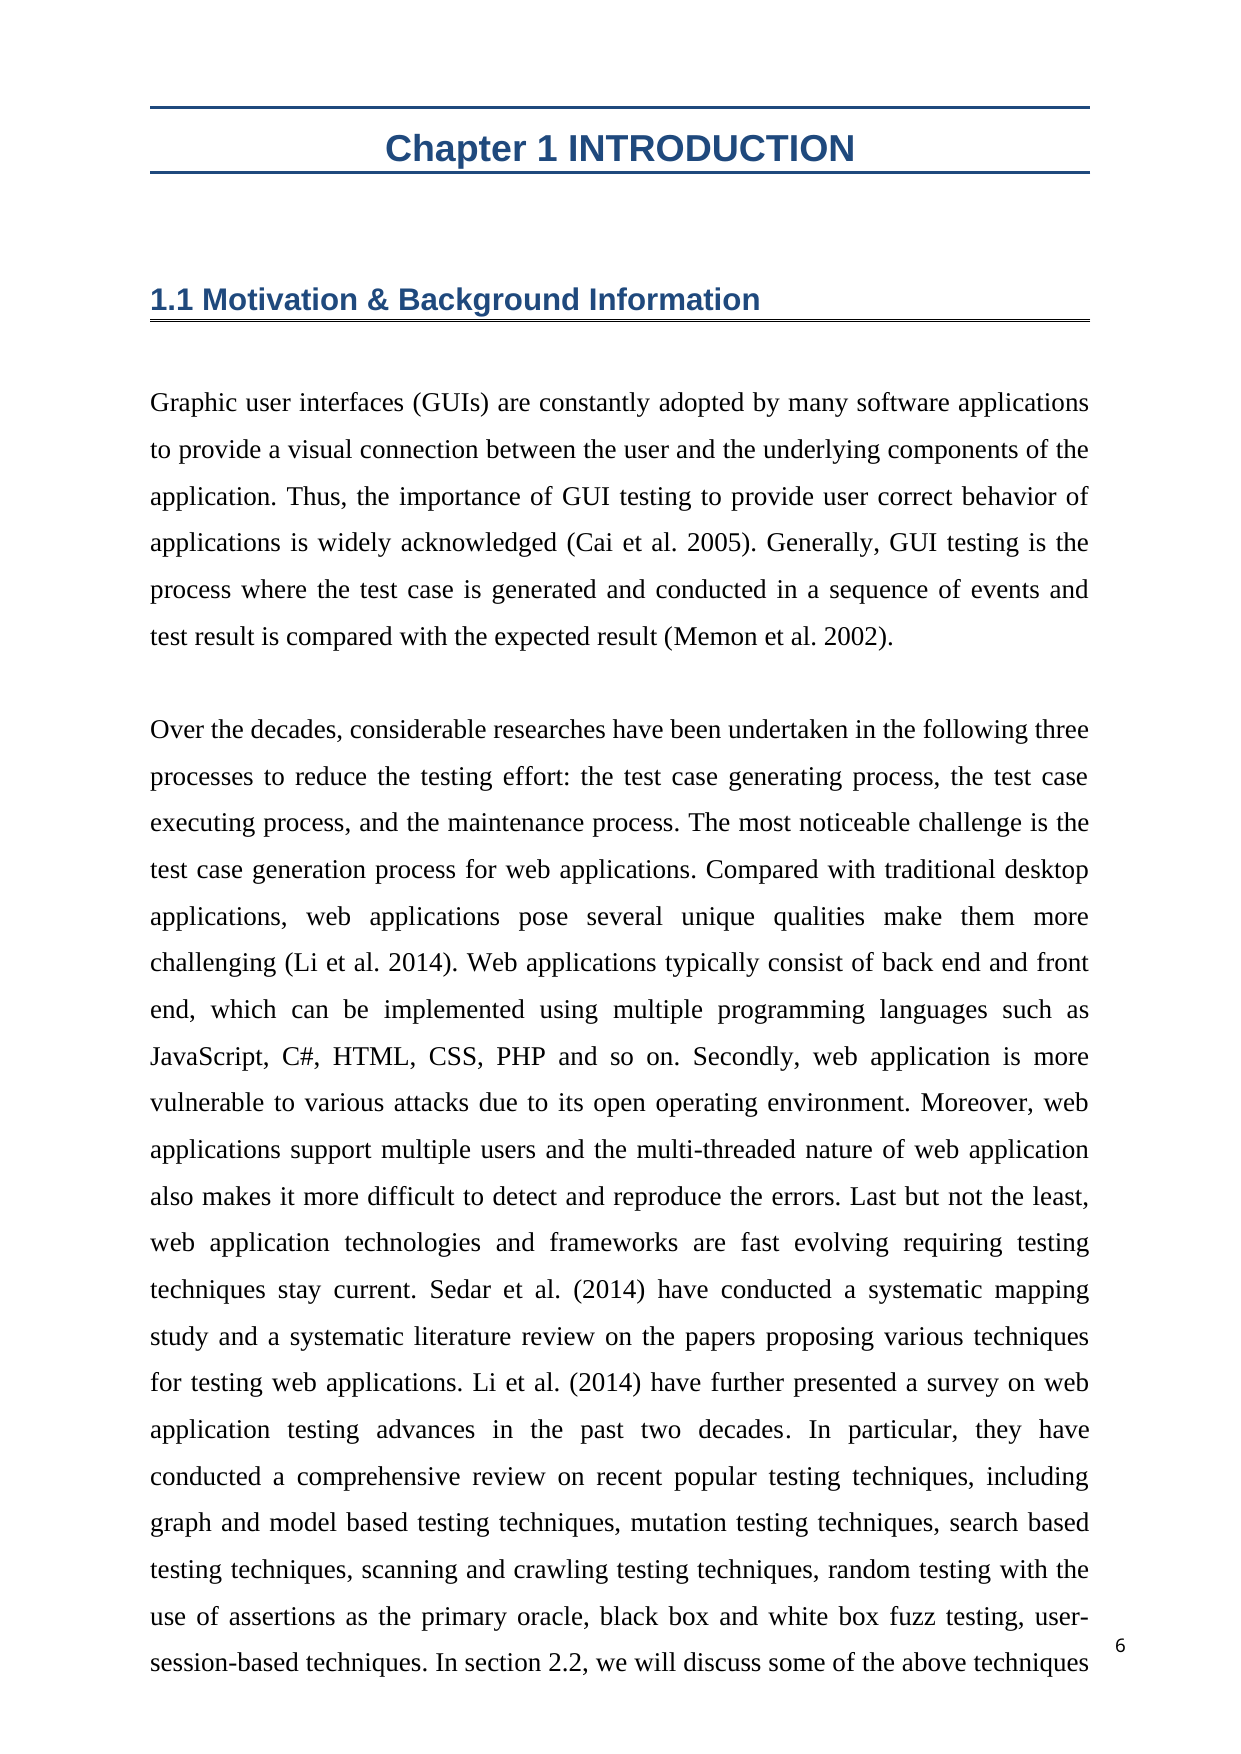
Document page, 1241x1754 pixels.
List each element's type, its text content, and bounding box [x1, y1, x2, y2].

subtitle Chapter 1 INTRODUCTION [150, 109, 1090, 171]
text Graphic user interfaces (GUIs) are constantly adopted by many software applications to provide a visual connection between the user and the underlying components of the application. Thus, the importance of GUI testing to provide user correct behavior of applications is widely acknowledged (Cai et al. 2005). Generally, GUI testing is the process where the test case is generated and conducted in a sequence of events and test result is compared with the expected result (Memon et al. 2002). [150, 387, 1090, 651]
subtitle 1.1 Motivation & Background Information [150, 281, 1090, 319]
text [150, 713, 1090, 1678]
